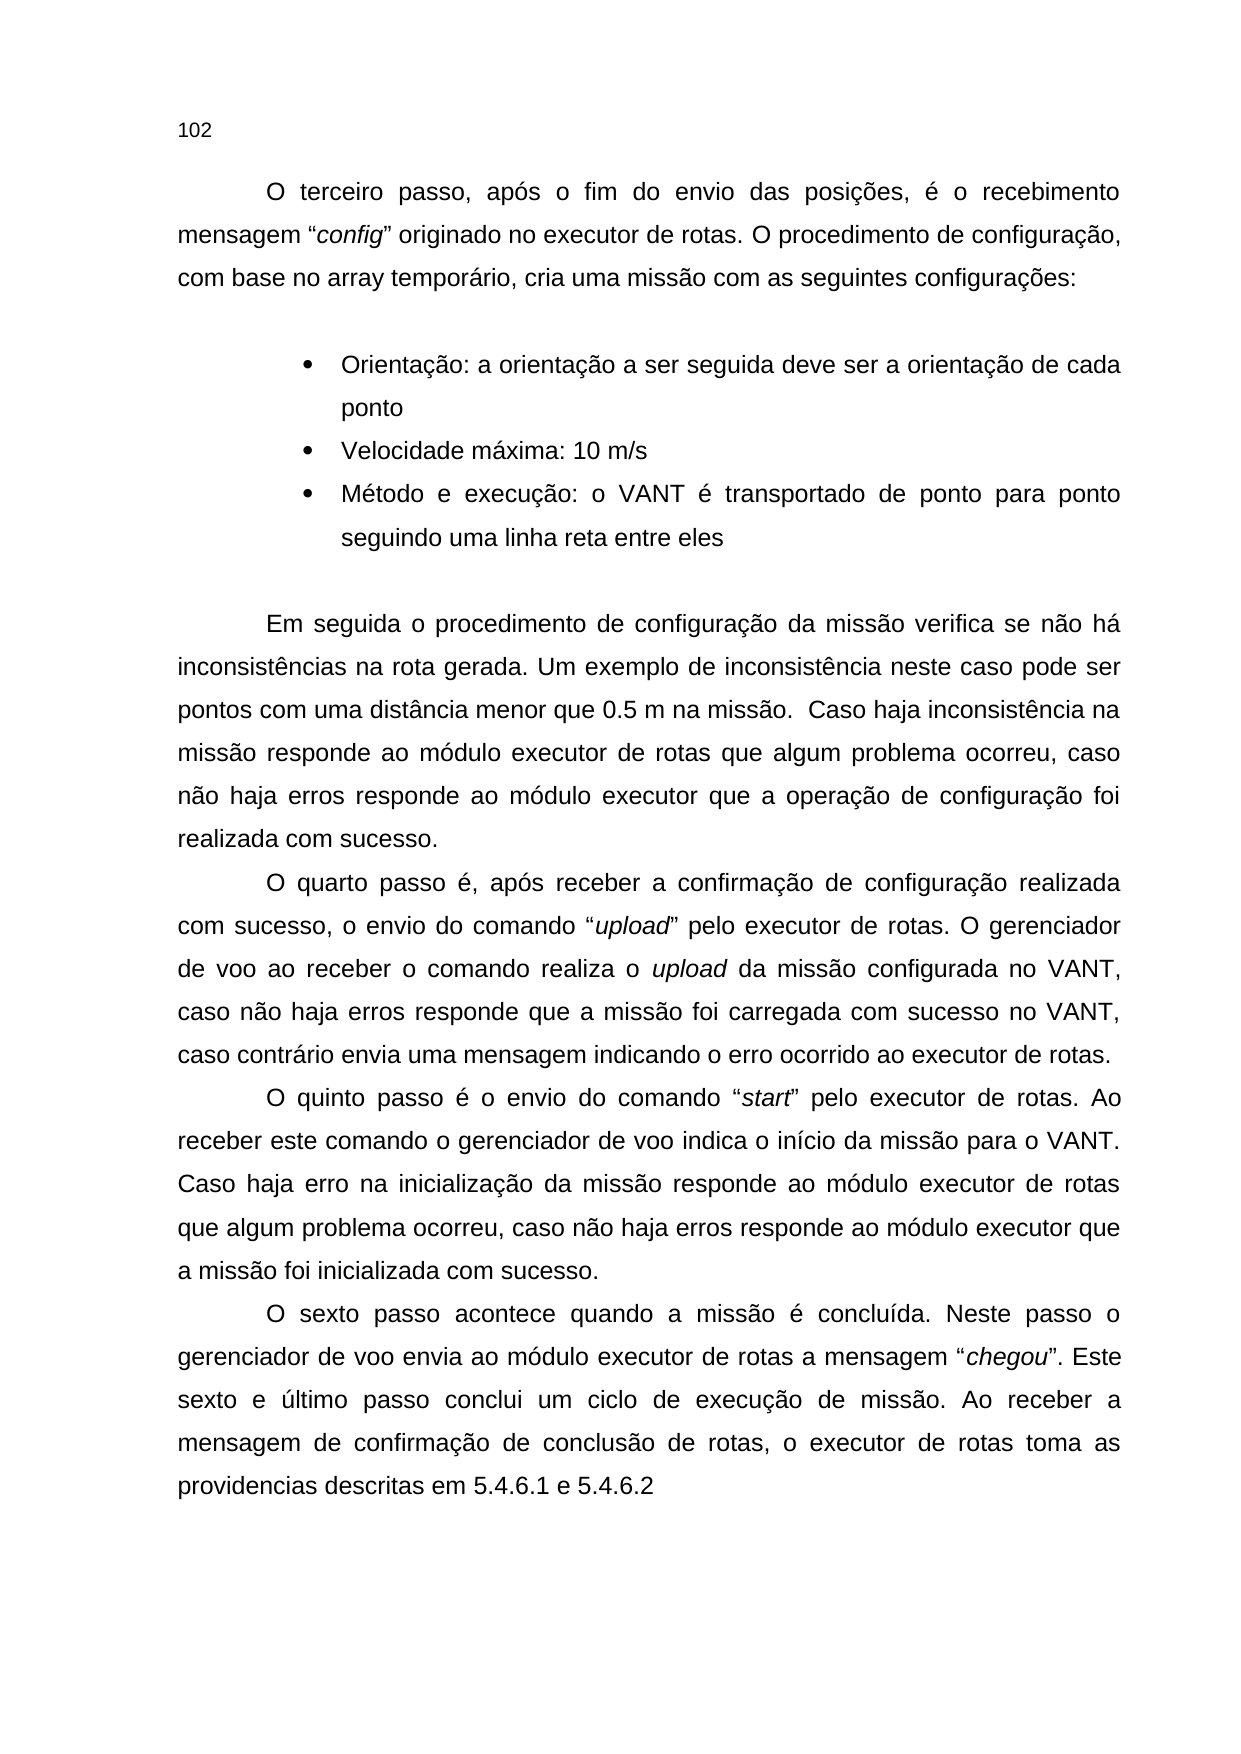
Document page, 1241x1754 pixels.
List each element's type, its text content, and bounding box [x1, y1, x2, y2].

text O sexto passo acontece quando a missão é concluída. Neste passo o gerenciador de voo envia ao módulo executor de rotas a mensagem “chegou”. Este sexto e último passo conclui um ciclo de execução de missão. Ao receber a mensagem de confirmação de conclusão de rotas, o executor de rotas toma as providencias descritas em 5.4.6.1 e 5.4.6.2 [177, 1299, 1122, 1500]
text O quarto passo é, após receber a confirmação de configuração realizada com sucesso, o envio do comando “upload” pelo executor de rotas. O gerenciador de voo ao receber o comando realiza o upload da missão configurada no VANT, caso não haja erros responde que a missão foi carregada com sucesso no VANT, caso contrário envia uma mensagem indicando o erro ocorrido ao executor de rotas. [177, 867, 1122, 1069]
text O quinto passo é o envio do comando “start” pelo executor de rotas. Ao receber este comando o gerenciador de voo indica o início da missão para o VANT. Caso haja erro na inicialização da missão responde ao módulo executor de rotas que algum problema ocorreu, caso não haja erros responde ao módulo executor que a missão foi inicializada com sucesso. [177, 1083, 1122, 1284]
list Velocidade máxima: 10 m/s [303, 436, 1122, 465]
text O terceiro passo, após o fim do envio das posições, é o recebimento mensagem “config” originado no executor de rotas. O procedimento de configuração, com base no array temporário, cria uma missão com as seguintes configurações: [177, 177, 1122, 292]
text Em seguida o procedimento de configuração da missão verifica se não há inconsistências na rota gerada. Um exemplo de inconsistência neste caso pode ser pontos com uma distância menor que 0.5 m na missão. Caso haja inconsistência na missão responde ao módulo executor de rotas que algum problema ocorreu, caso não haja erros responde ao módulo executor que a operação de configuração foi realizada com sucesso. [177, 609, 1122, 853]
list Método e execução: o VANT é transportado de ponto para ponto seguindo uma linha reta entre eles [303, 479, 1122, 551]
list Orientação: a orientação a ser seguida deve ser a orientação de cada ponto [303, 350, 1122, 422]
